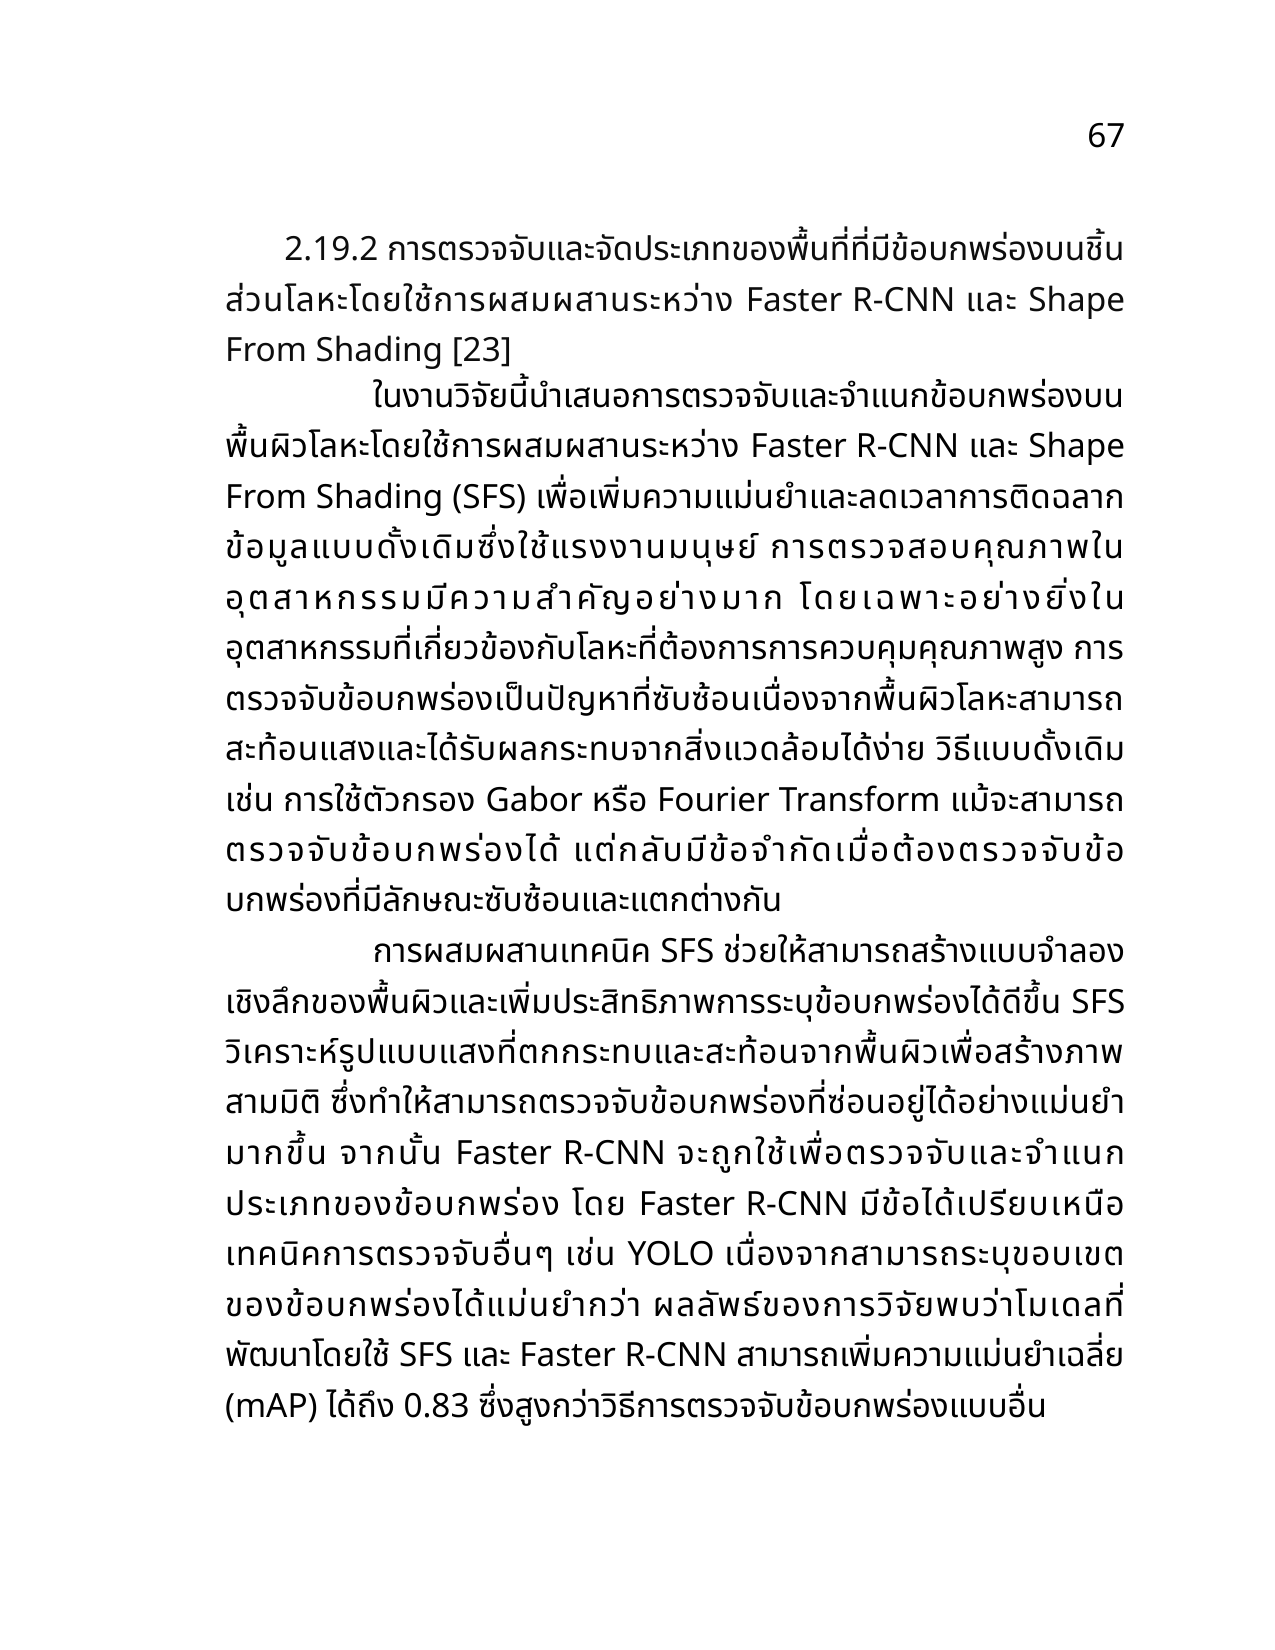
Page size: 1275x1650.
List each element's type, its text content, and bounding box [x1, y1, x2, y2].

text ในงานวิจัยนี้นำเสนอการตรวจจับและจำแนกข้อบกพร่องบนพื้นผิวโลหะโดยใช้การผสมผสานระหว่าง Faster R-CNN และ Shape From Shading (SFS) เพื่อเพิ่มความแม่นยำและลดเวลาการติดฉลากข้อมูลแบบดั้งเดิมซึ่งใช้แรงงานมนุษย์ การตรวจสอบคุณภาพในอุตสาหกรรมมีความสำคัญอย่างมาก โดยเฉพาะอย่างยิ่งในอุตสาหกรรมที่เกี่ยวข้องกับโลหะที่ต้องการการควบคุมคุณภาพสูง การตรวจจับข้อบกพร่องเป็นปัญหาที่ซับซ้อนเนื่องจากพื้นผิวโลหะสามารถสะท้อนแสงและได้รับผลกระทบจากสิ่งแวดล้อมได้ง่าย วิธีแบบดั้งเดิม เช่น การใช้ตัวกรอง Gabor หรือ Fourier Transform แม้จะสามารถตรวจจับข้อบกพร่องได้ แต่กลับมีข้อจำกัดเมื่อต้องตรวจจับข้อบกพร่องที่มีลักษณะซับซ้อนและแตกต่างกัน [225, 372, 1125, 927]
text 2.19.2 การตรวจจับและจัดประเภทของพื้นที่ที่มีข้อบกพร่องบนชิ้นส่วนโลหะโดยใช้การผสมผสานระหว่าง Faster R-CNN และ Shape From Shading [23] [225, 225, 1125, 372]
text การผสมผสานเทคนิค SFS ช่วยให้สามารถสร้างแบบจำลองเชิงลึกของพื้นผิวและเพิ่มประสิทธิภาพการระบุข้อบกพร่องได้ดีขึ้น SFS วิเคราะห์รูปแบบแสงที่ตกกระทบและสะท้อนจากพื้นผิวเพื่อสร้างภาพสามมิติ ซึ่งทำให้สามารถตรวจจับข้อบกพร่องที่ซ่อนอยู่ได้อย่างแม่นยำมากขึ้น จากนั้น Faster R-CNN จะถูกใช้เพื่อตรวจจับและจำแนกประเภทของข้อบกพร่อง โดย Faster R-CNN มีข้อได้เปรียบเหนือเทคนิคการตรวจจับอื่นๆ เช่น YOLO เนื่องจากสามารถระบุขอบเขตของข้อบกพร่องได้แม่นยำกว่า ผลลัพธ์ของการวิจัยพบว่าโมเดลที่พัฒนาโดยใช้ SFS และ Faster R-CNN สามารถเพิ่มความแม่นยำเฉลี่ย (mAP) ได้ถึง 0.83 ซึ่งสูงกว่าวิธีการตรวจจับข้อบกพร่องแบบอื่น [225, 927, 1125, 1432]
